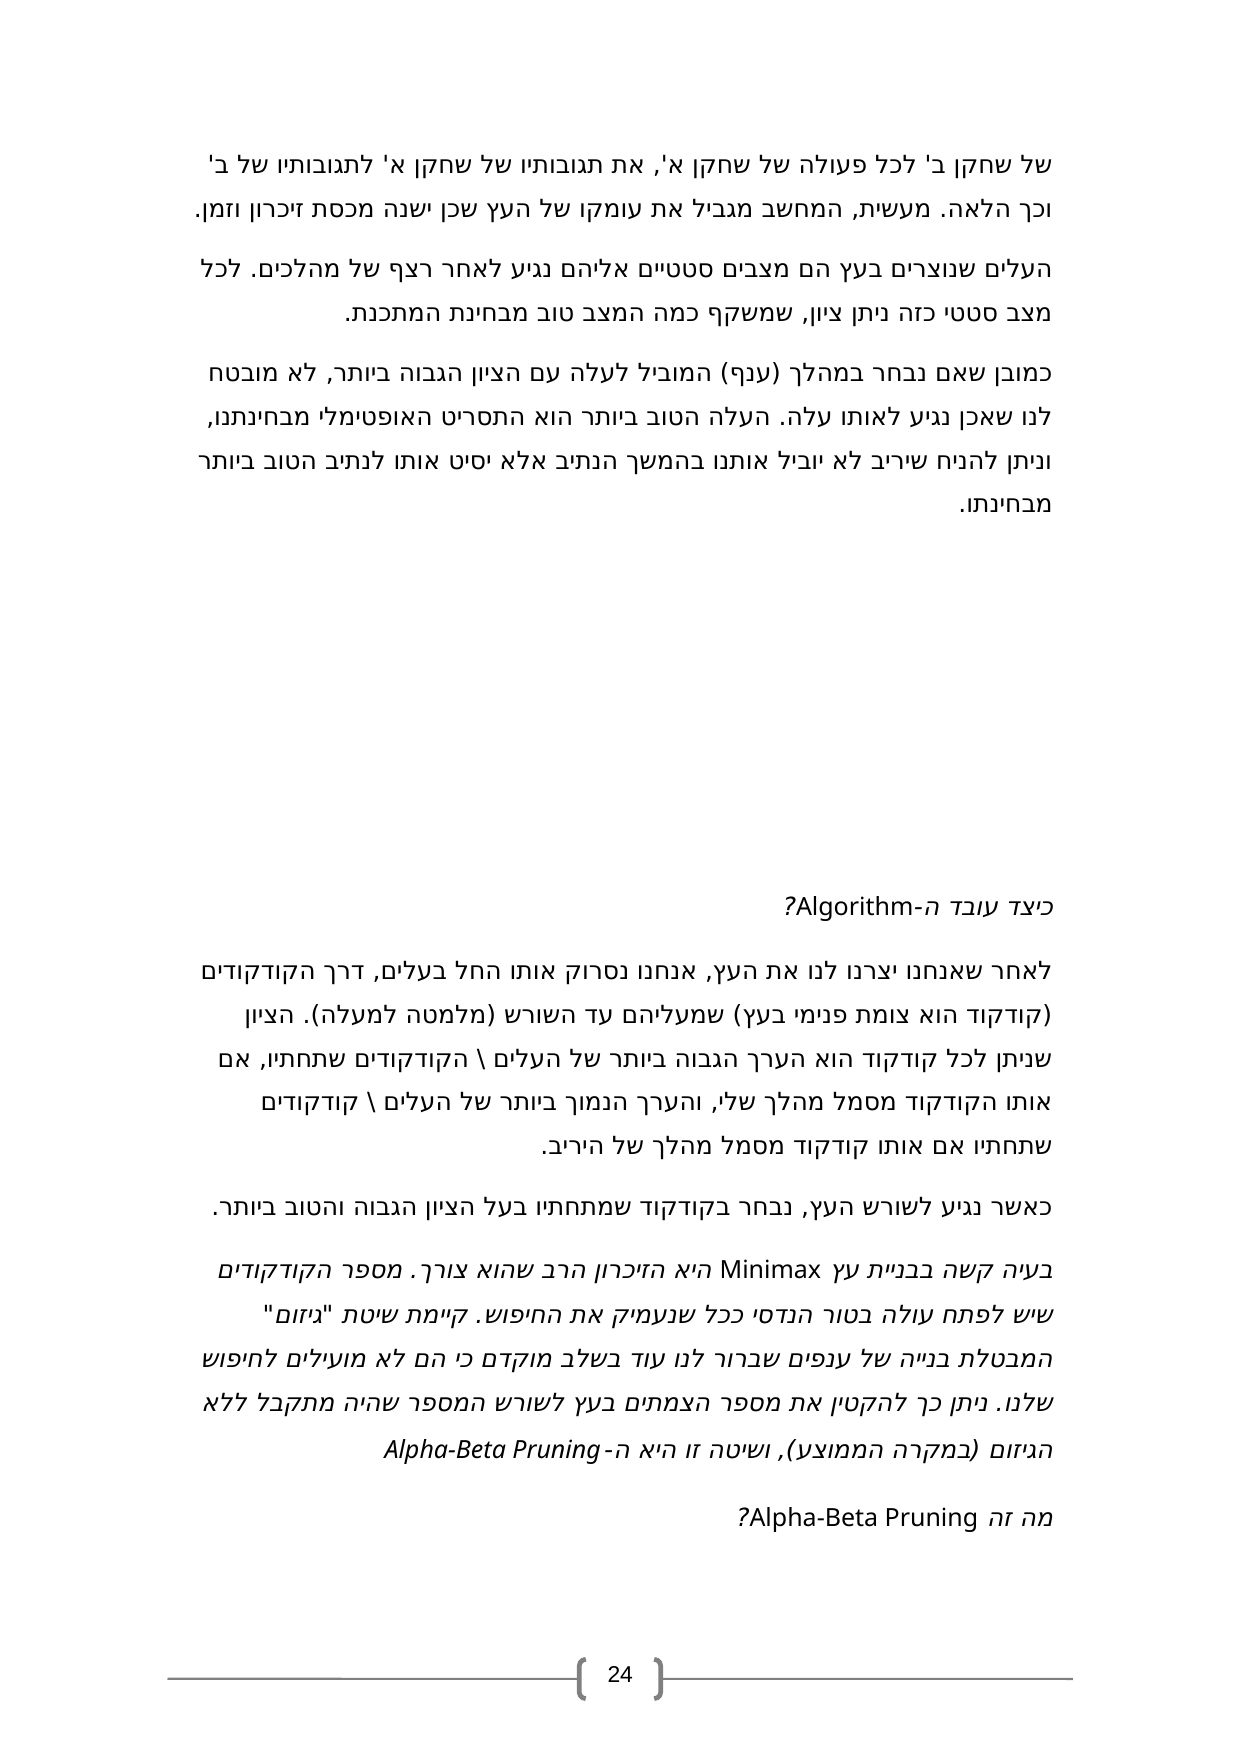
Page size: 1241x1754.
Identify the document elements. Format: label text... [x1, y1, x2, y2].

text העלים שנוצרים בעץ הם מצבים סטטיים אליהם נגיע לאחר רצף של מהלכים. לכל מצב סטטי כזה ניתן ציון, שמשקף כמה המצב טוב מבחינת המתכנת. [187, 254, 1053, 327]
text כמובן שאם נבחר במהלך (ענף) המוביל לעלה עם הציון הגבוה ביותר, לא מובטח לנו שאכן נגיע לאותו עלה. העלה הטוב ביותר הוא התסריט האופטימלי מבחינתנו, וניתן להניח שיריב לא יוביל אותנו בהמשך הנתיב אלא יסיט אותו לנתיב הטוב ביותר מבחינתו. [187, 358, 1053, 519]
text כיצד עובד ה-Algorithm? [187, 888, 1053, 923]
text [187, 150, 1053, 223]
text בעיה קשה בבניית עץ Minimax היא הזיכרון הרב שהוא צורך. מספר הקודקודים שיש לפתח עולה בטור הנדסי ככל שנעמיק את החיפוש. קיימת שיטת "גיזום" המבטלת בנייה של ענפים שברור לנו עוד בשלב מוקדם כי הם לא מועילים לחיפוש שלנו. ניתן כך להקטין את מספר הצמתים בעץ לשורש המספר שהיה מתקבל ללא הגיזום (במקרה הממוצע), ושיטה זו היא ה-Alpha-Beta Pruning [187, 1252, 1053, 1466]
text לאחר שאנחנו יצרנו לנו את העץ, אנחנו נסרוק אותו החל בעלים, דרך הקודקודים (קודקוד הוא צומת פנימי בעץ) שמעליהם עד השורש (מלמטה למעלה). הציון שניתן לכל קודקוד הוא הערך הגבוה ביותר של העלים \ הקודקודים שתחתיו, אם אותו הקודקוד מסמל מהלך שלי, והערך הנמוך ביותר של העלים \ קודקודים שתחתיו אם אותו קודקוד מסמל מהלך של היריב. [187, 956, 1053, 1160]
text מה זה Alpha-Beta Pruning? [187, 1500, 1053, 1534]
text כאשר נגיע לשורש העץ, נבחר בקודקוד שמתחתיו בעל הציון הגבוה והטוב ביותר. [187, 1192, 1053, 1221]
